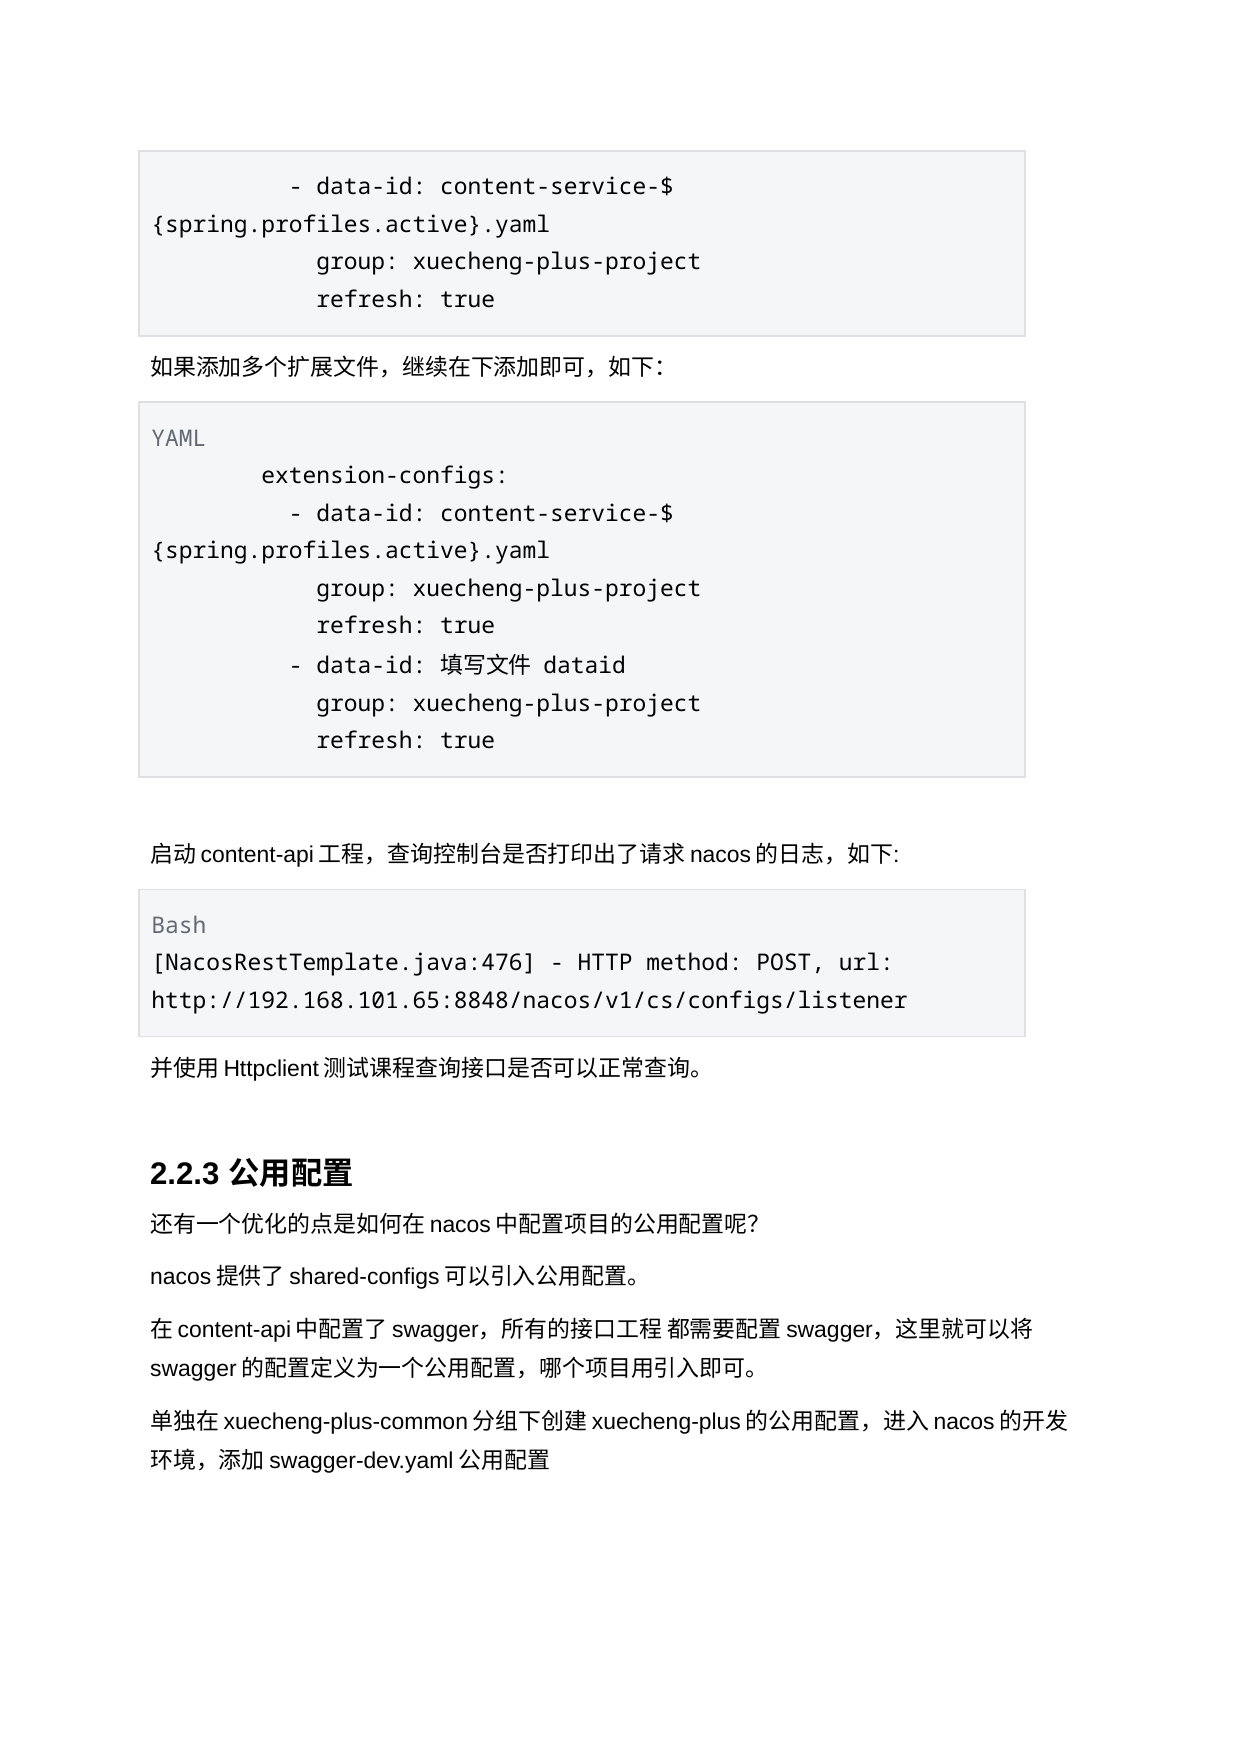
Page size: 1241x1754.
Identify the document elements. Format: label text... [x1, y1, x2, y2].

text 启动content-api工程，查询控制台是否打印出了请求nacos的日志，如下: [150, 836, 1090, 869]
text 单独在xuecheng-plus-common分组下创建xuecheng-plus的公用配置，进入nacos的开发环境，添加swagger-dev.yaml公用配置 [150, 1403, 1090, 1476]
table_header Bash [NacosRestTemplate.java:476] - HTTP method: POST, url: http://192.168.101.65:8848/nacos/v1/cs/configs/listener [140, 890, 1024, 1036]
text 并使用Httpclient测试课程查询接口是否可以正常查询。 [150, 1050, 1090, 1083]
text 在content-api中配置了swagger，所有的接口工程 都需要配置swagger，这里就可以将swagger的配置定义为一个公用配置，哪个项目用引入即可。 [150, 1311, 1090, 1383]
text 如果添加多个扩展文件，继续在下添加即可，如下： [150, 349, 1090, 382]
text 还有一个优化的点是如何在nacos中配置项目的公用配置呢？ [150, 1206, 1090, 1239]
table_header YAML extension-configs: - data-id: content-service-${spring.profiles.active}.yaml group: xuecheng-plus-project refresh: true - data-id: 填写文件 dataid group: xuecheng-plus-project refresh: true [140, 403, 1024, 776]
text nacos提供了shared-configs可以引入公用配置。 [150, 1258, 1090, 1291]
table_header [140, 152, 1024, 335]
